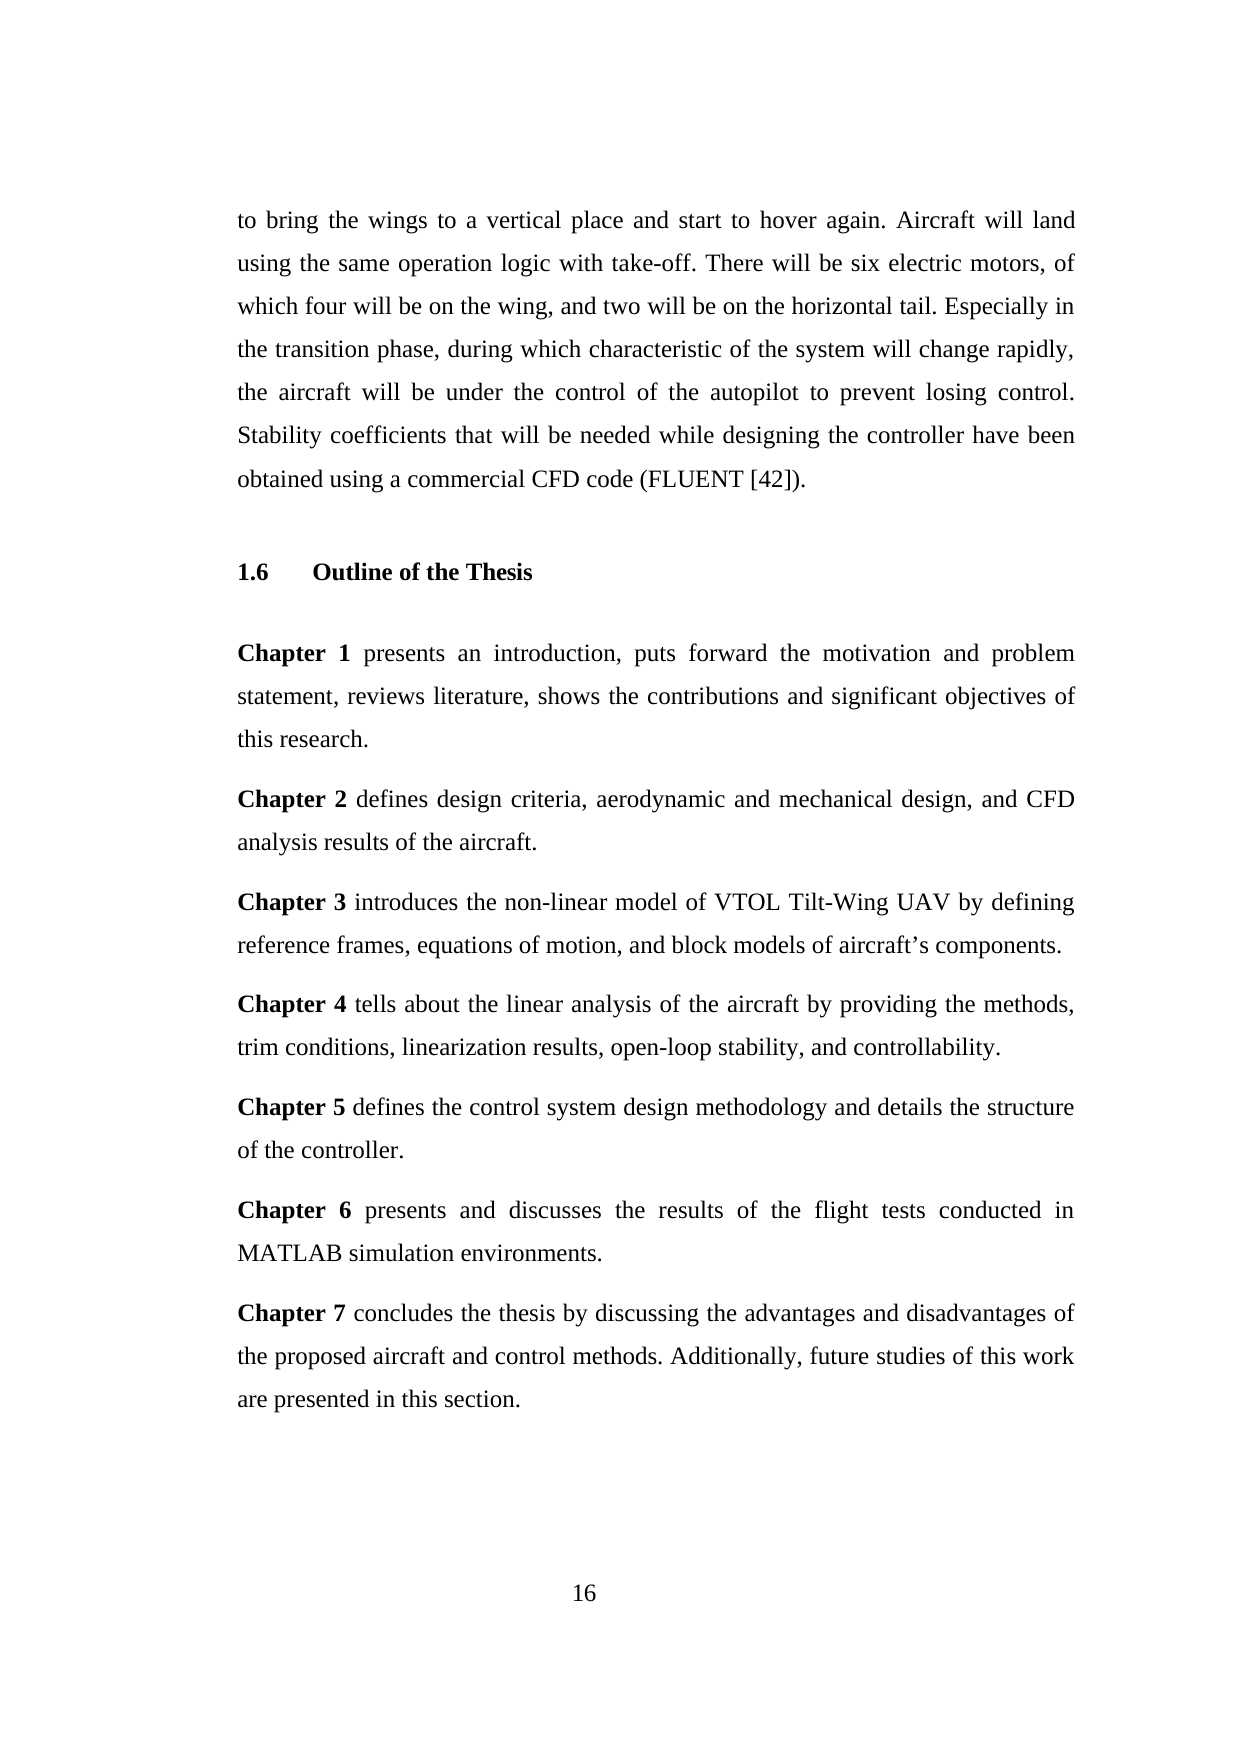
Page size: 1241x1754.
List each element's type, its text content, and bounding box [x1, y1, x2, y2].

text Chapter 7 concludes the thesis by discussing the advantages and disadvantages of the proposed aircraft and control methods. Additionally, future studies of this work are presented in this section. [237, 1298, 1076, 1413]
text Chapter 4 tells about the linear analysis of the aircraft by providing the methods, trim conditions, linearization results, open-loop stability, and controllability. [237, 989, 1076, 1061]
text Chapter 5 defines the control system design methodology and details the structure of the controller. [237, 1092, 1076, 1164]
text Chapter 3 introduces the non-linear model of VTOL Tilt-Wing UAV by defining reference frames, equations of motion, and block models of aircraft’s components. [237, 887, 1076, 958]
subtitle Outline of the Thesis [237, 557, 1094, 586]
text Chapter 2 defines design criteria, aerodynamic and mechanical design, and CFD analysis results of the aircraft. [237, 784, 1075, 856]
text Chapter 6 presents and discusses the results of the flight tests conducted in MATLAB simulation environments. [237, 1195, 1075, 1267]
text Chapter 1 presents an introduction, puts forward the motivation and problem statement, reviews literature, shows the contributions and significant objectives of this research. [237, 638, 1076, 753]
text to bring the wings to a vertical place and start to hover again. Aircraft will land using the same operation logic with take-off. There will be six electric motors, of which four will be on the wing, and two will be on the horizontal tail. Especially in the transition phase, during which characteristic of the system will change rapidly, the aircraft will be under the control of the autopilot to prevent losing control. Stability coefficients that will be needed while designing the controller have been obtained using a commercial CFD code (FLUENT [42]). [237, 205, 1076, 492]
